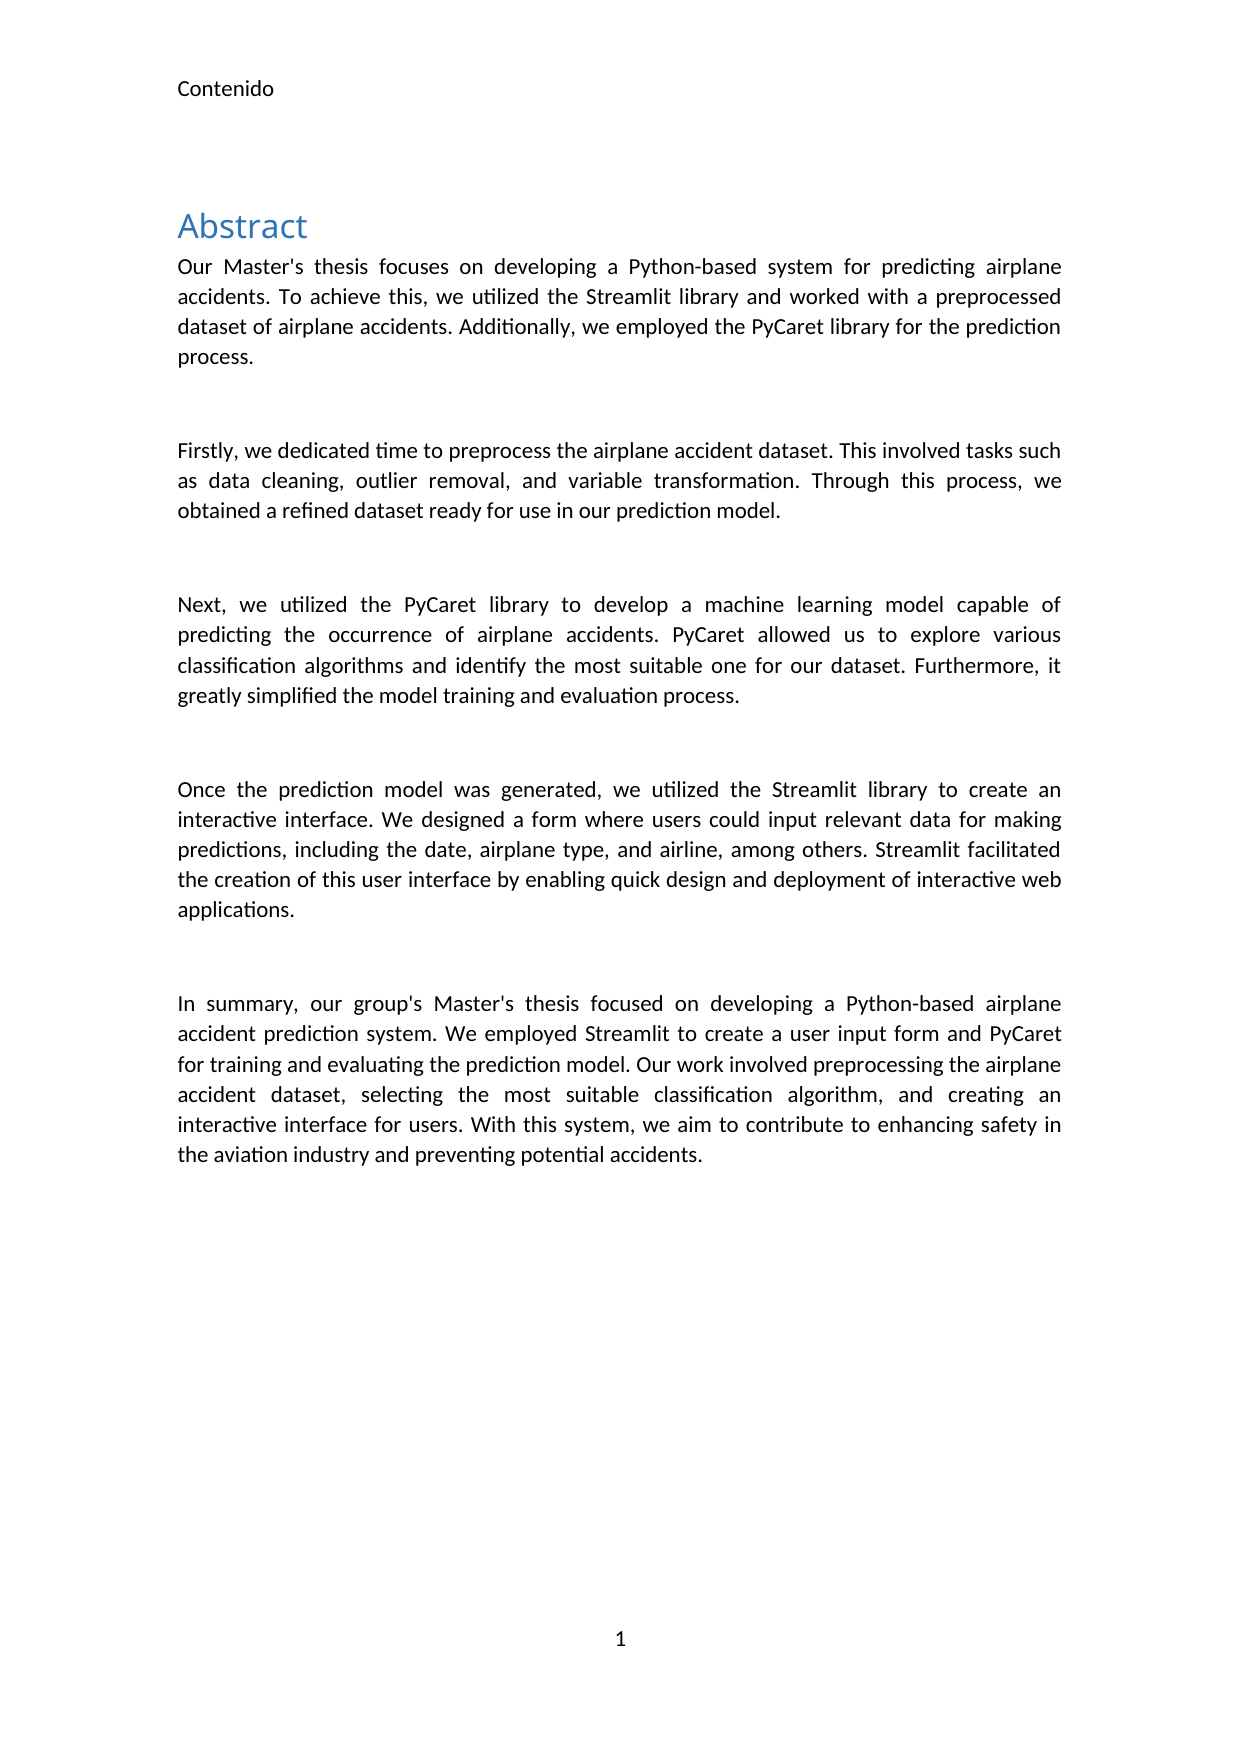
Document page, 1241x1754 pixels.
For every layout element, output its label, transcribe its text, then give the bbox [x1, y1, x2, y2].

text Our Master's thesis focuses on developing a Python-based system for predicting airplane accidents. To achieve this, we utilized the Streamlit library and worked with a preprocessed dataset of airplane accidents. Additionally, we employed the PyCaret library for the prediction process. [177, 252, 1063, 370]
text Next, we utilized the PyCaret library to develop a machine learning model capable of predicting the occurrence of airplane accidents. PyCaret allowed us to explore various classification algorithms and identify the most suitable one for our dataset. Furthermore, it greatly simplified the model training and evaluation process. [177, 590, 1063, 709]
text In summary, our group's Master's thesis focused on developing a Python-based airplane accident prediction system. We employed Streamlit to create a user input form and PyCaret for training and evaluating the prediction model. Our work involved preprocessing the airplane accident dataset, selecting the most suitable classification algorithm, and creating an interactive interface for users. With this system, we aim to contribute to enhancing safety in the aviation industry and preventing potential accidents. [177, 989, 1063, 1168]
text Firstly, we dedicated time to preprocess the airplane accident dataset. This involved tasks such as data cleaning, outlier removal, and variable transformation. Through this process, we obtained a refined dataset ready for use in our prediction model. [177, 436, 1063, 524]
subtitle Abstract [177, 203, 1063, 248]
text Once the prediction model was generated, we utilized the Streamlit library to create an interactive interface. We designed a form where users could input relevant data for making predictions, including the date, airplane type, and airline, among others. Streamlit facilitated the creation of this user interface by enabling quick design and deployment of interactive web applications. [177, 775, 1063, 923]
